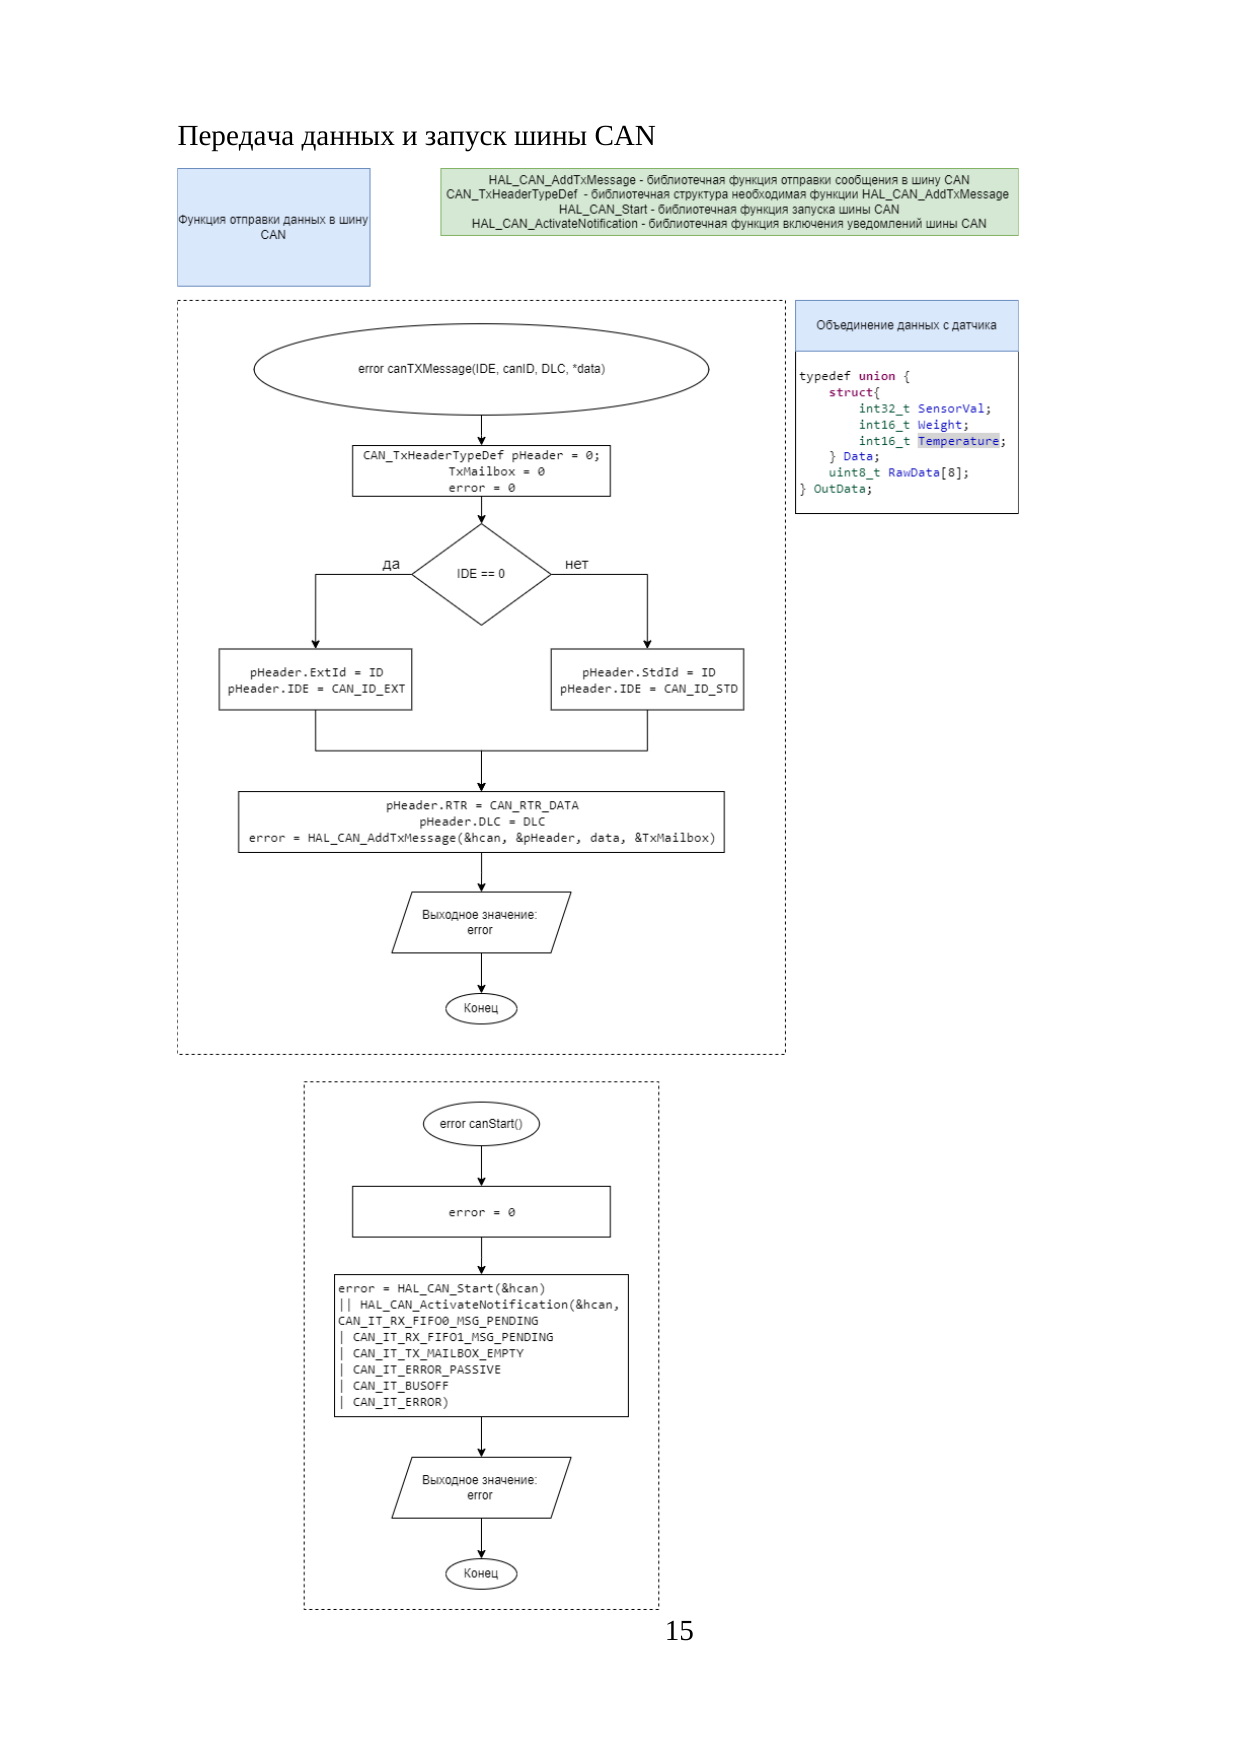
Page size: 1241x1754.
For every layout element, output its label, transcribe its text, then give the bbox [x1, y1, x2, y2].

picture [177, 168, 1019, 1610]
text Передача данных и запуск шины CAN [177, 118, 1181, 152]
